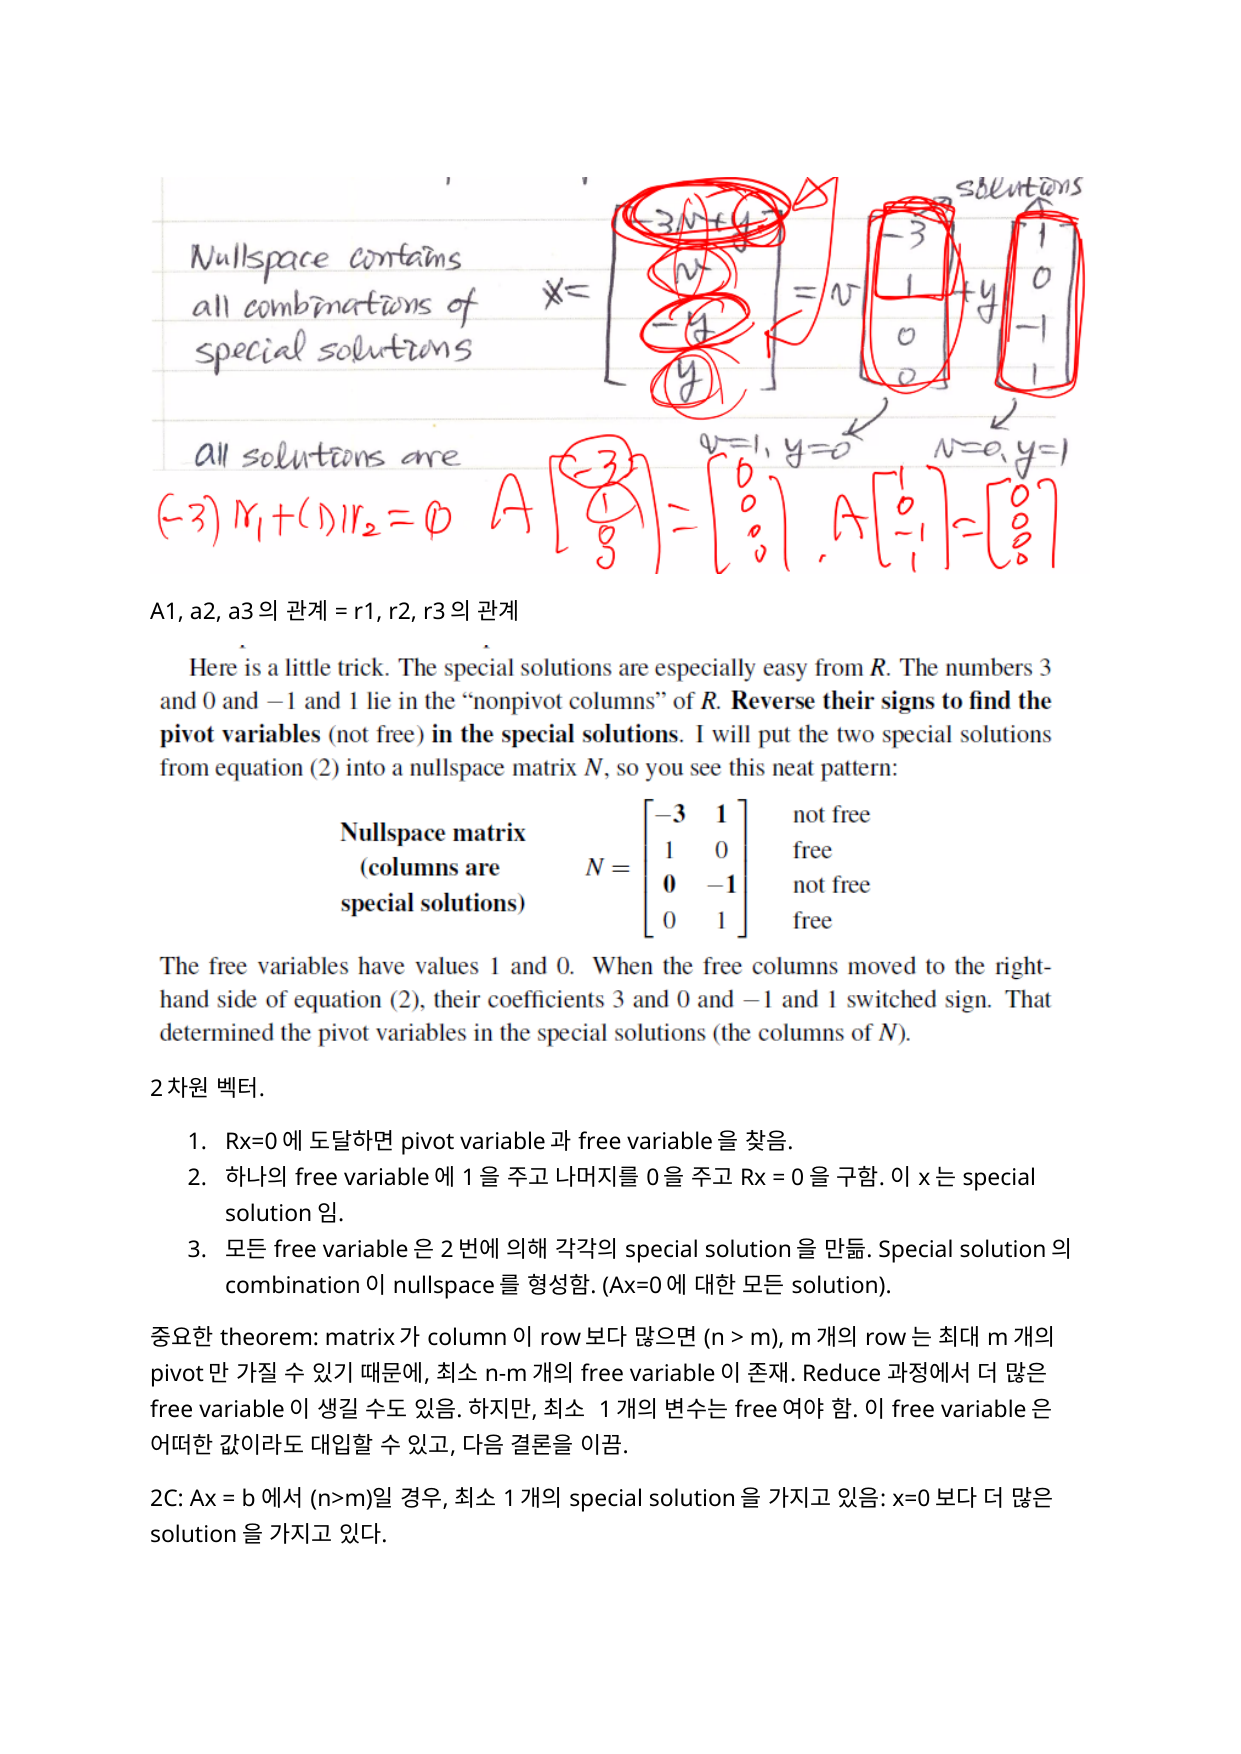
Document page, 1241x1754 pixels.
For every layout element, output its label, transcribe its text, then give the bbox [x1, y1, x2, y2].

list Rx=0에 도달하면 pivot variable과 free variable을 찾음. [187, 1123, 1090, 1156]
text 2C: Ax = b 에서 (n>m)일 경우, 최소 1개의 special solution을 가지고 있음: x=0보다 더 많은 solution을 가지고 있다. [150, 1480, 1090, 1549]
text 중요한 theorem: matrix가 column이 row보다 많으면 (n > m), m개의 row는 최대 m개의 pivot만 가질 수 있기 때문에, 최소 n-m개의 free variable이 존재. Reduce 과정에서 더 많은 free variable이 생길 수도 있음. 하지만, 최소 1개의 변수는 free여야 함. 이 free variable은 어떠한 값이라도 대입할 수 있고, 다음 결론을 이끔. [150, 1319, 1090, 1460]
picture [150, 177, 1091, 574]
text 2차원 벡터. [150, 1070, 1090, 1104]
list 하나의 free variable에 1을 주고 나머지를 0을 주고 Rx = 0을 구함. 이 x는 special solution임. [187, 1159, 1090, 1228]
text A1, a2, a3의 관계 = r1, r2, r3의 관계 [150, 593, 1090, 626]
list 모든 free variable은 2번에 의해 각각의 special solution을 만듦. Special solution의 combination이 nullspace를 형성함. (Ax=0에 대한 모든 solution). [187, 1231, 1090, 1300]
picture [150, 645, 1091, 1052]
